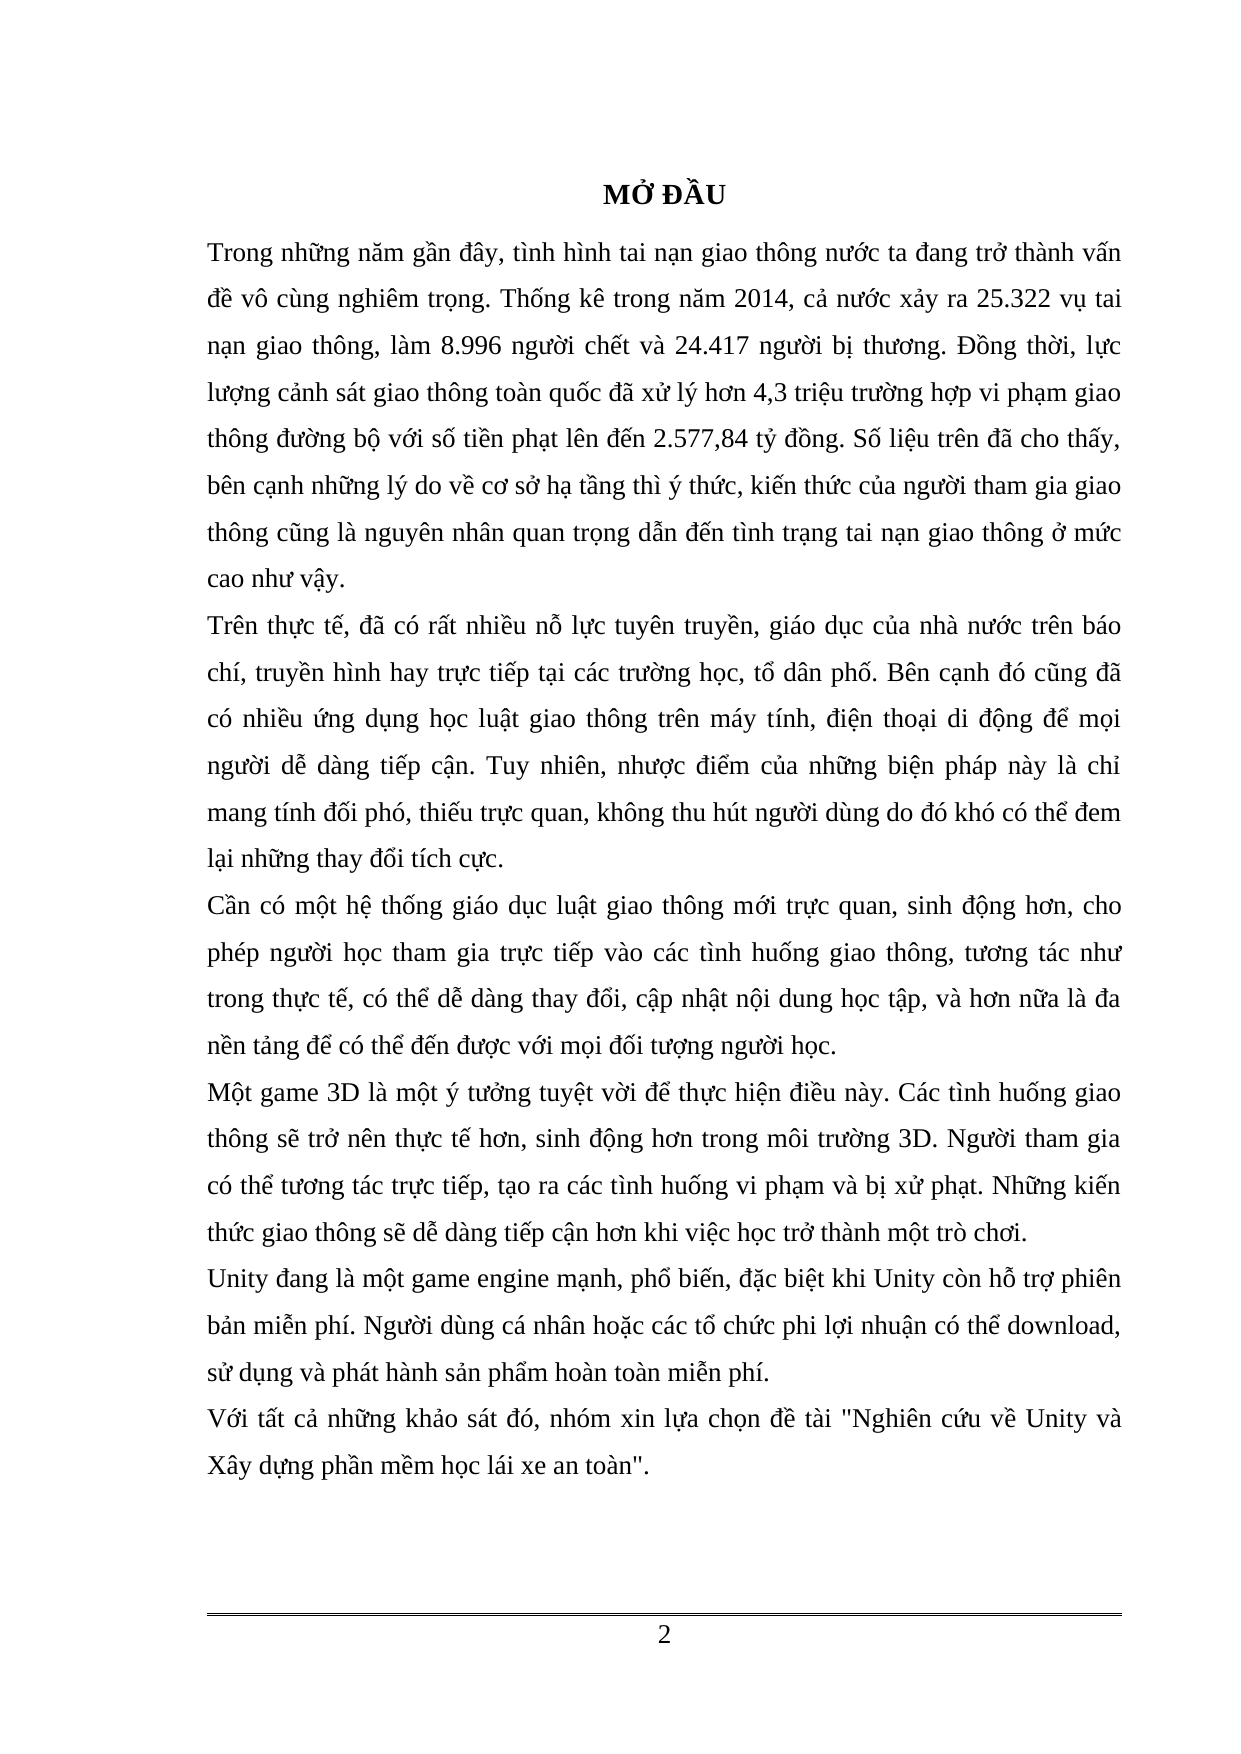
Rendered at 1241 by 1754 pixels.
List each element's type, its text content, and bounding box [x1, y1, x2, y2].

title MỞ ĐẦU [207, 177, 1122, 211]
text Một game 3D là một ý tưởng tuyệt vời để thực hiện điều này. Các tình huống giao thông sẽ trở nên thực tế hơn, sinh động hơn trong môi trường 3D. Người tham gia có thể tương tác trực tiếp, tạo ra các tình huống vi phạm và bị xử phạt. Những kiến thức giao thông sẽ dễ dàng tiếp cận hơn khi việc học trở thành một trò chơi. [207, 1076, 1122, 1247]
text Với tất cả những khảo sát đó, nhóm xin lựa chọn đề tài "Nghiên cứu về Unity và Xây dựng phần mềm học lái xe an toàn". [207, 1402, 1122, 1480]
text Unity đang là một game engine mạnh, phổ biến, đặc biệt khi Unity còn hỗ trợ phiên bản miễn phí. Người dùng cá nhân hoặc các tổ chức phi lợi nhuận có thể download, sử dụng và phát hành sản phẩm hoàn toàn miễn phí. [207, 1262, 1122, 1387]
text Trong những năm gần đây, tình hình tai nạn giao thông nước ta đang trở thành vấn đề vô cùng nghiêm trọng. Thống kê trong năm 2014, cả nước xảy ra 25.322 vụ tai nạn giao thông, làm 8.996 người chết và 24.417 người bị thương. Đồng thời, lực lượng cảnh sát giao thông toàn quốc đã xử lý hơn 4,3 triệu trường hợp vi phạm giao thông đường bộ với số tiền phạt lên đến 2.577,84 tỷ đồng. Số liệu trên đã cho thấy, bên cạnh những lý do về cơ sở hạ tầng thì ý thức, kiến thức của người tham gia giao thông cũng là nguyên nhân quan trọng dẫn đến tình trạng tai nạn giao thông ở mức cao như vậy. [207, 236, 1122, 593]
text Cần có một hệ thống giáo dục luật giao thông mới trực quan, sinh động hơn, cho phép người học tham gia trực tiếp vào các tình huống giao thông, tương tác như trong thực tế, có thể dễ dàng thay đổi, cập nhật nội dung học tập, và hơn nữa là đa nền tảng để có thể đến được với mọi đối tượng người học. [207, 889, 1122, 1060]
text Trên thực tế, đã có rất nhiều nỗ lực tuyên truyền, giáo dục của nhà nước trên báo chí, truyền hình hay trực tiếp tại các trường học, tổ dân phố. Bên cạnh đó cũng đã có nhiều ứng dụng học luật giao thông trên máy tính, điện thoại di động để mọi người dễ dàng tiếp cận. Tuy nhiên, nhược điểm của những biện pháp này là chỉ mang tính đối phó, thiếu trực quan, không thu hút người dùng do đó khó có thể đem lại những thay đổi tích cực. [207, 609, 1122, 873]
